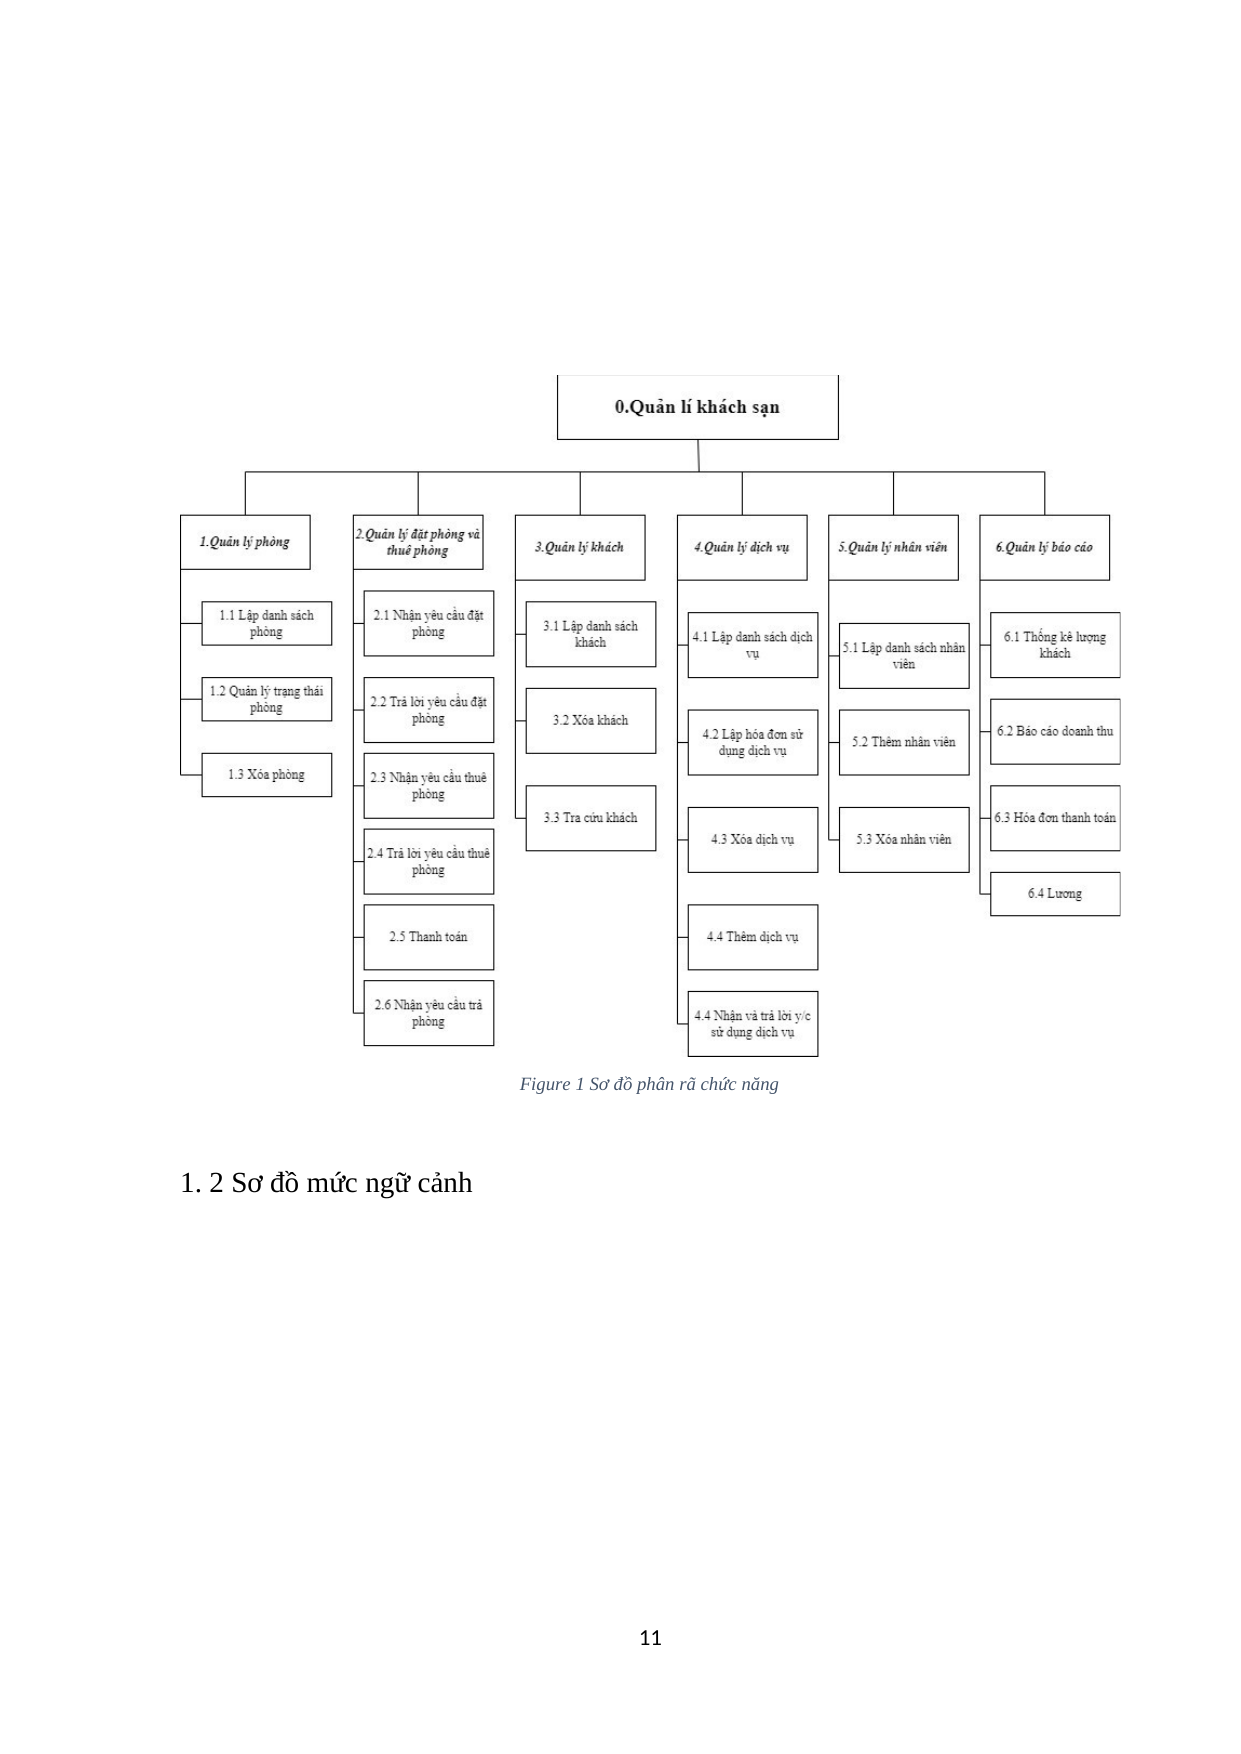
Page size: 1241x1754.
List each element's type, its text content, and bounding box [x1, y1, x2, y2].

picture [180, 375, 1121, 1057]
list 2 Sơ đồ mức ngữ cảnh [180, 1166, 1120, 1199]
